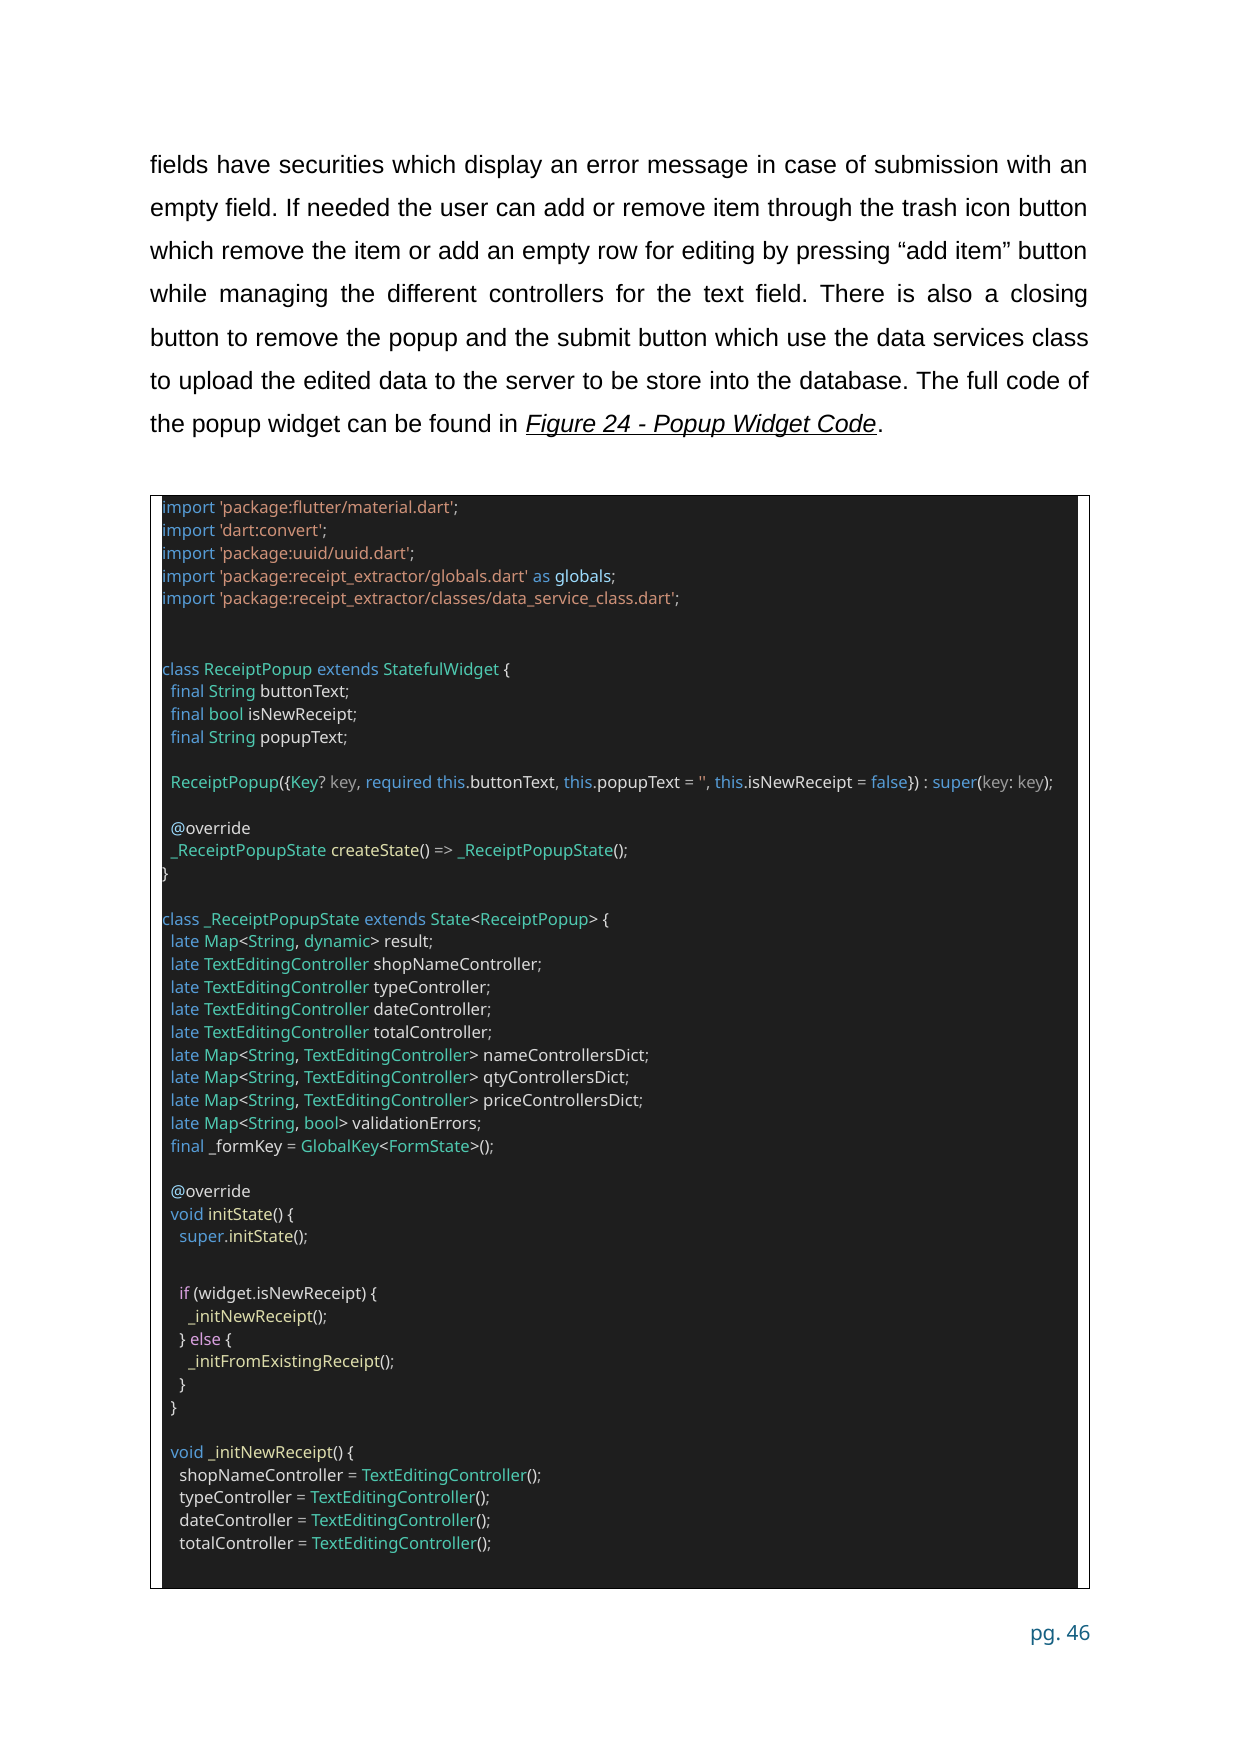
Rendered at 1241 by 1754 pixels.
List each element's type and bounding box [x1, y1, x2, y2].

text [150, 150, 1090, 437]
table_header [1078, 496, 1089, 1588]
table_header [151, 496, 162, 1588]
